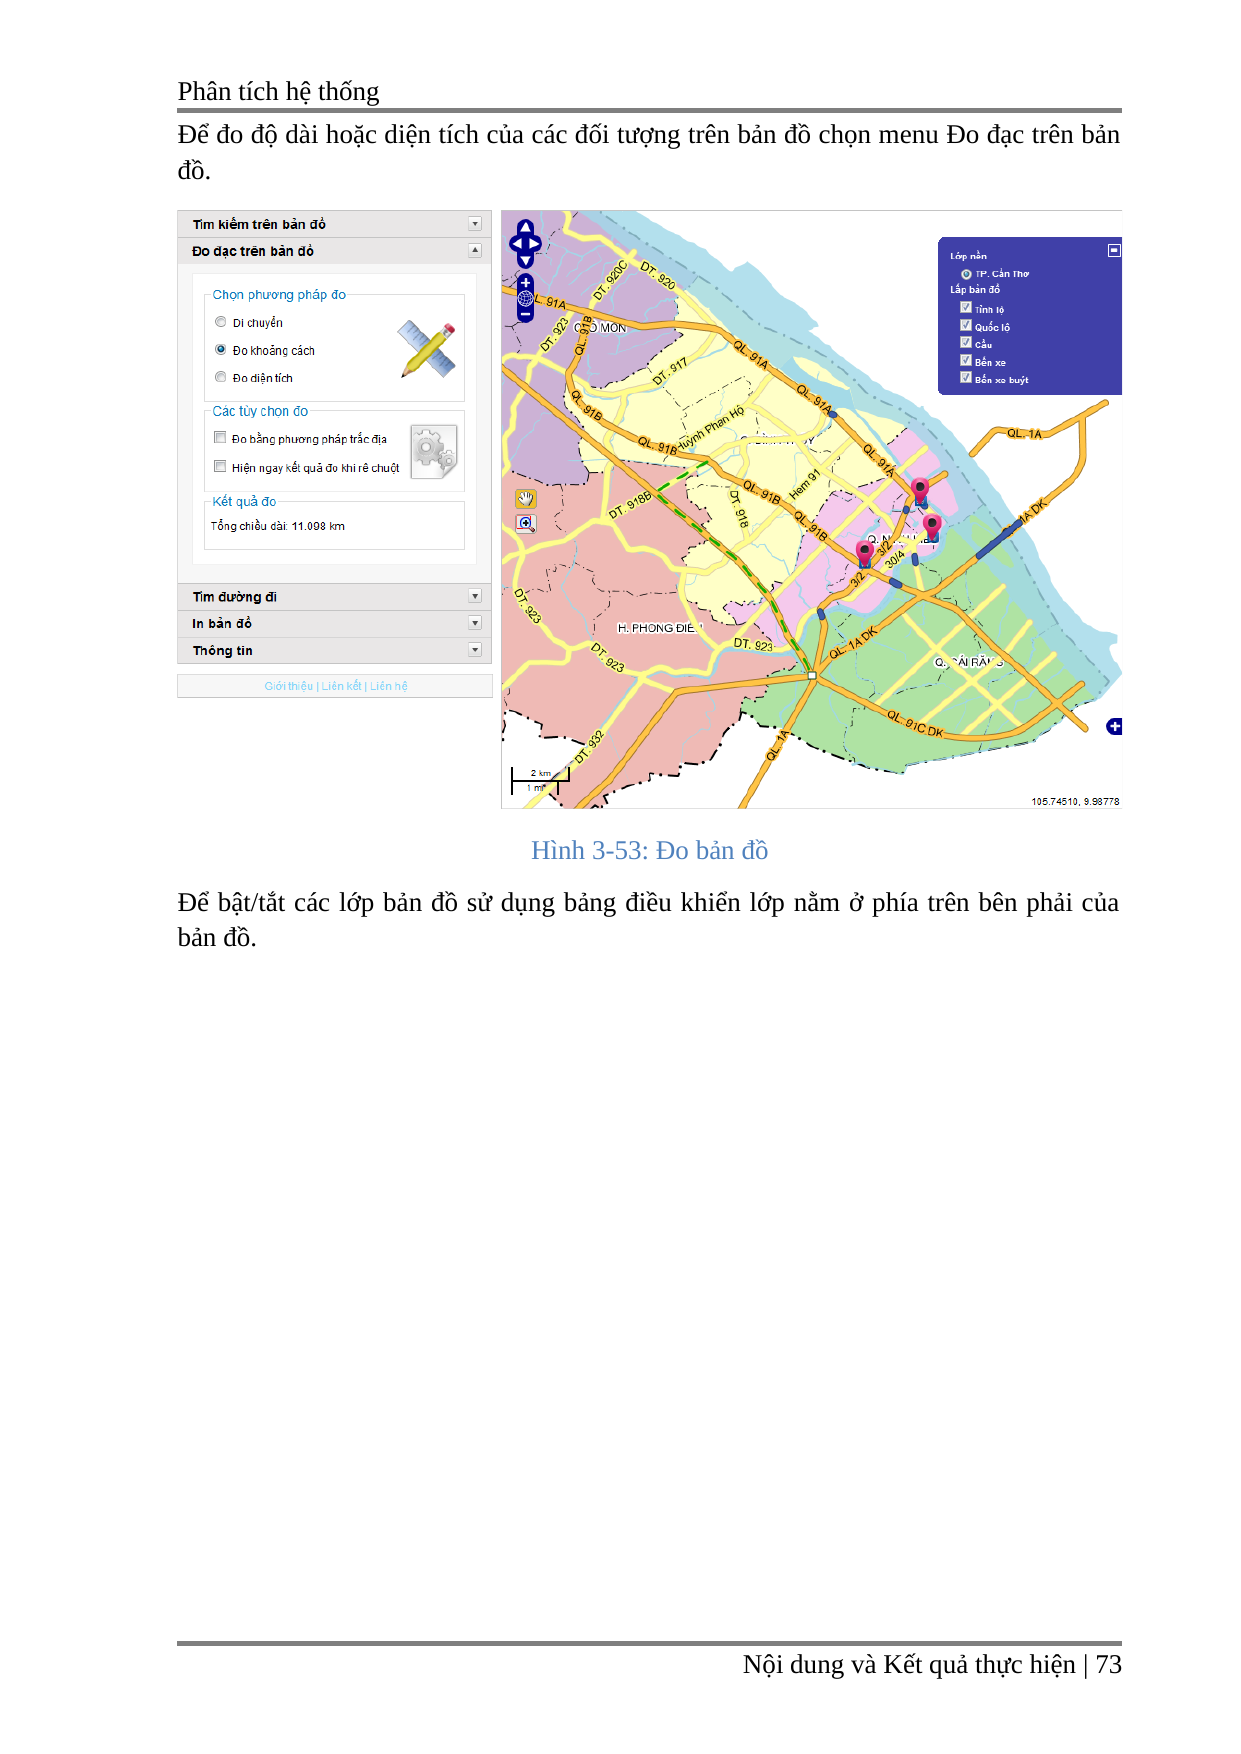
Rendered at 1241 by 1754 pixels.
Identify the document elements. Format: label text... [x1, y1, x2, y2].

picture [177, 210, 1123, 809]
text Để đo độ dài hoặc diện tích của các đối tượng trên bản đồ chọn menu Đo đạc trên bản đồ. [177, 118, 1122, 185]
text Để bật/tắt các lớp bản đồ sử dụng bảng điều khiển lớp nằm ở phía trên bên phải của bản đồ. [177, 886, 1122, 953]
